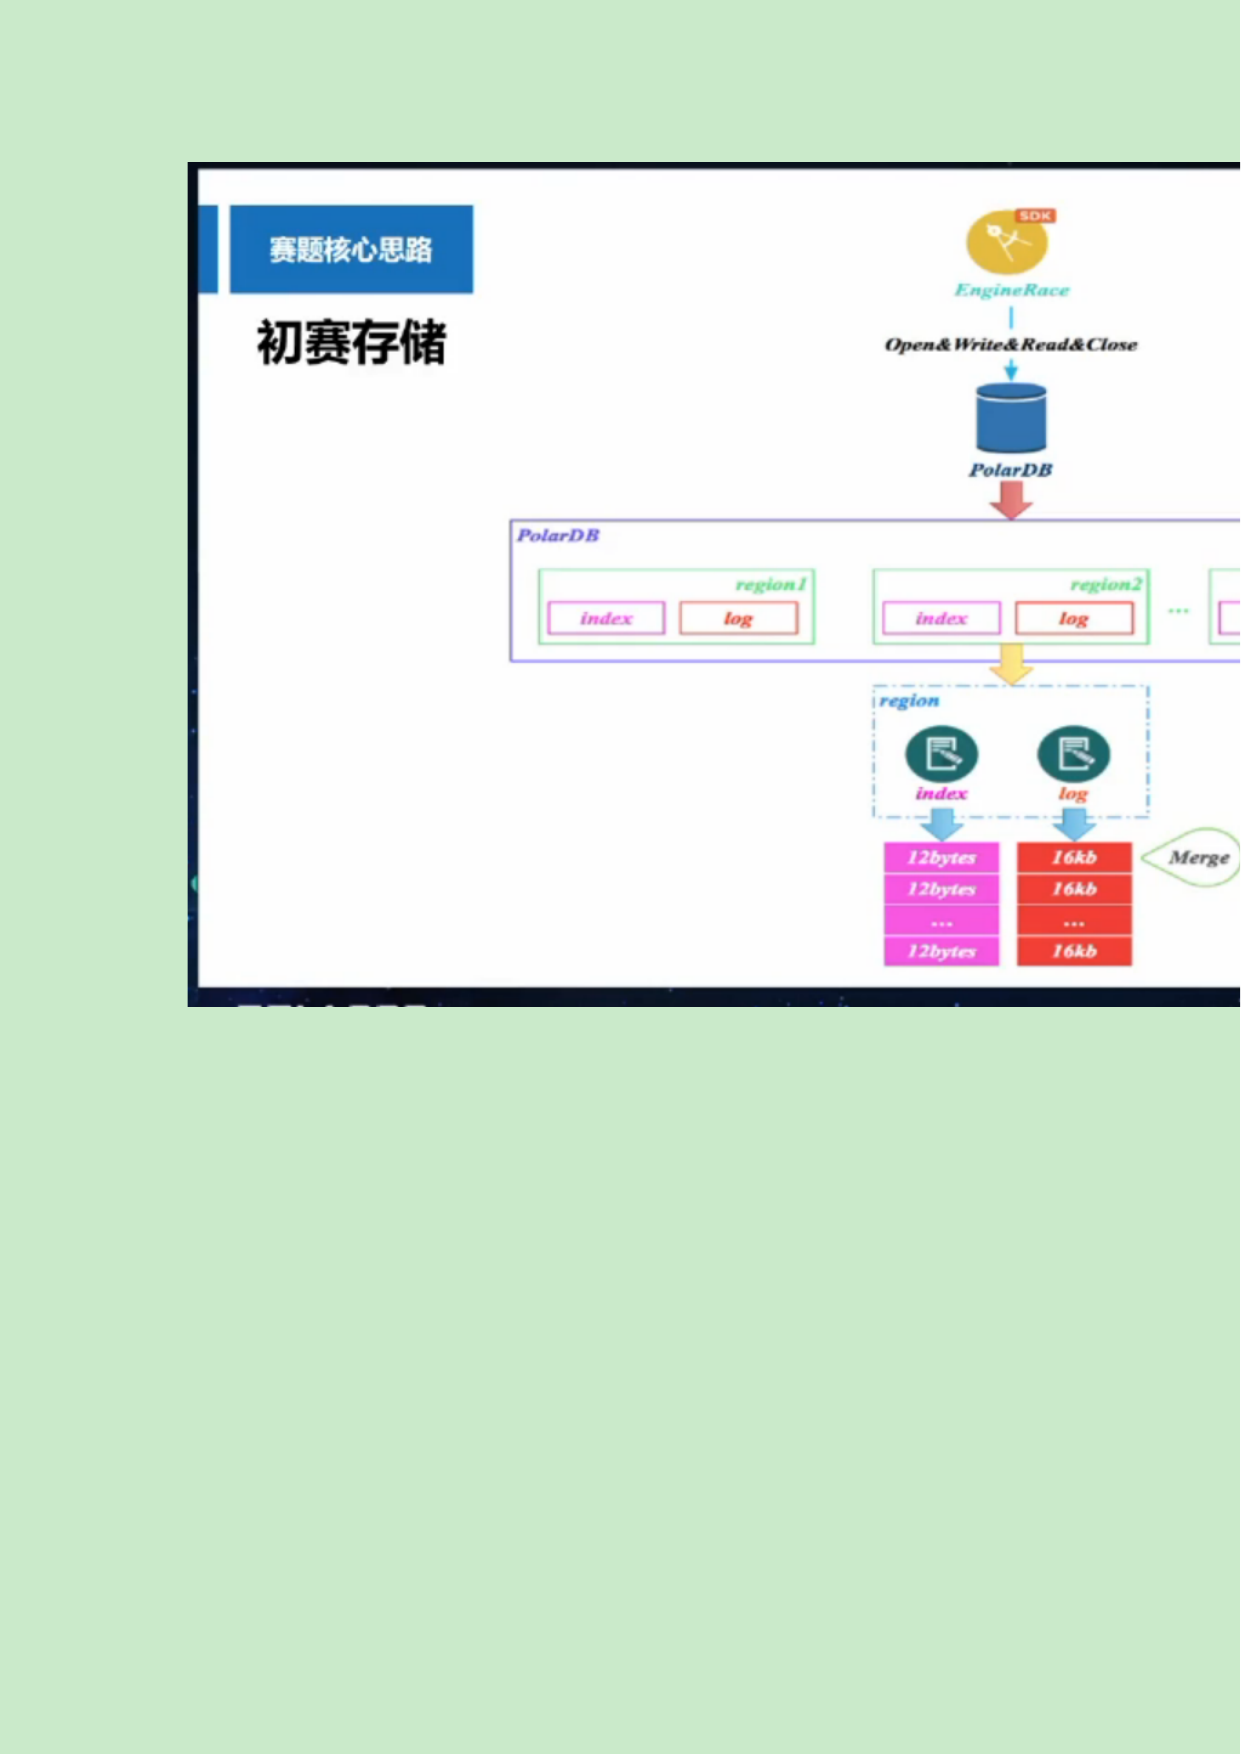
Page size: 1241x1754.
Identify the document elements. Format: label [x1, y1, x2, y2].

picture [187, 162, 1241, 1007]
